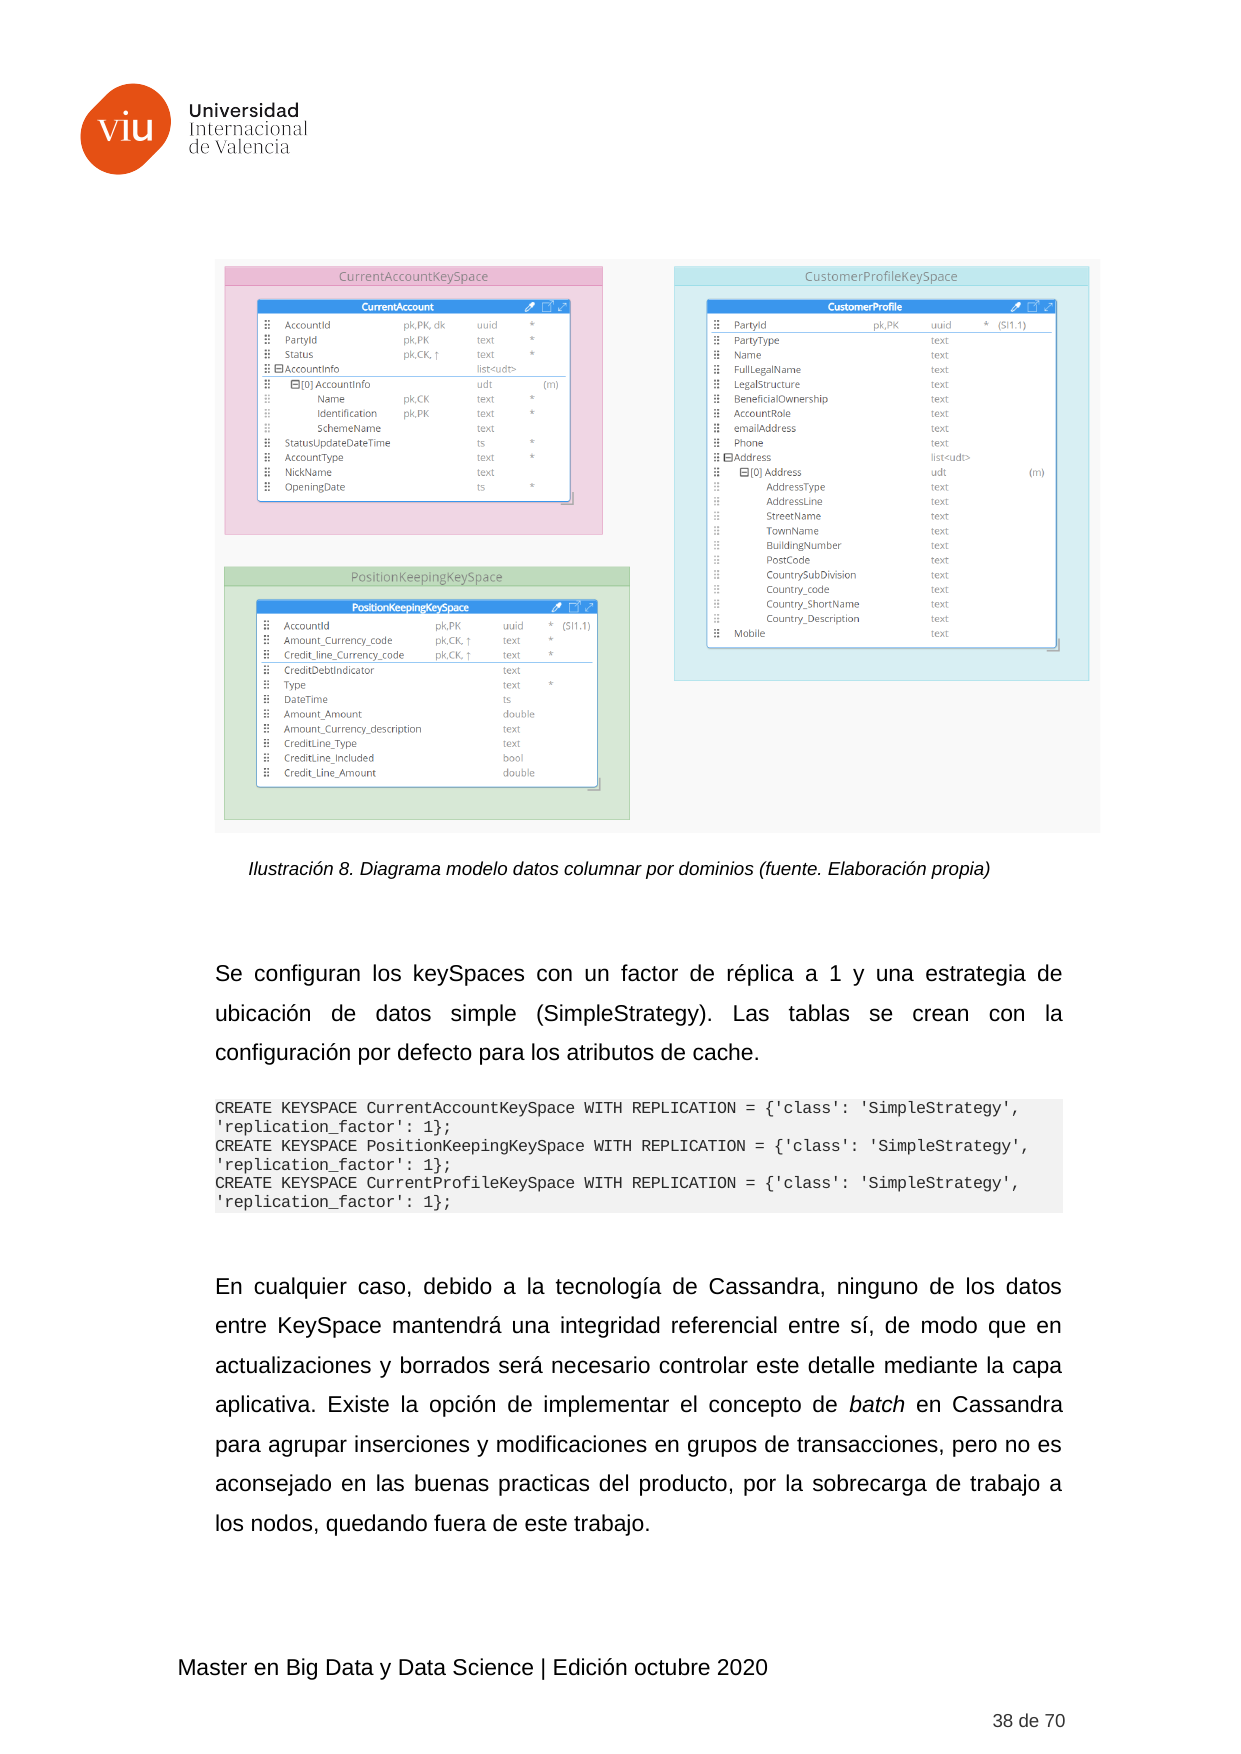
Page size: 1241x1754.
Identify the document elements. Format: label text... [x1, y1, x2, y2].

text CREATE KEYSPACE CurrentAccountKeySpace WITH REPLICATION = {'class': 'SimpleStrategy', [215, 1099, 1063, 1118]
text CREATE KEYSPACE CurrentProfileKeySpace WITH REPLICATION = {'class': 'SimpleStrategy', [215, 1175, 1063, 1194]
text 'replication_factor': 1}; [215, 1118, 1063, 1137]
text Se configuran los keySpaces con un factor de réplica a 1 y una estrategia de ubicación de datos simple (SimpleStrategy). Las tablas se crean con la configuración por defecto para los atributos de cache. [215, 960, 1063, 1066]
text CREATE KEYSPACE PositionKeepingKeySpace WITH REPLICATION = {'class': 'SimpleStrategy', [215, 1137, 1063, 1156]
text En cualquier caso, debido a la tecnología de Cassandra, ninguno de los datos entre KeySpace mantendrá una integridad referencial entre sí, de modo que en actualizaciones y borrados será necesario controlar este detalle mediante la capa aplicativa. Existe la opción de implementar el concepto de batch en Cassandra para agrupar inserciones y modificaciones en grupos de transacciones, pero no es aconsejado en las buenas practicas del producto, por la sobrecarga de trabajo a los nodos, quedando fuera de este trabajo. [215, 1273, 1063, 1536]
text 'replication_factor': 1}; [215, 1194, 1063, 1213]
picture [214, 259, 1101, 833]
text Ilustración 8. Diagrama modelo datos columnar por dominios (fuente. Elaboración propia) [177, 857, 1063, 879]
text 'replication_factor': 1}; [215, 1156, 1063, 1175]
picture [59, 62, 329, 197]
